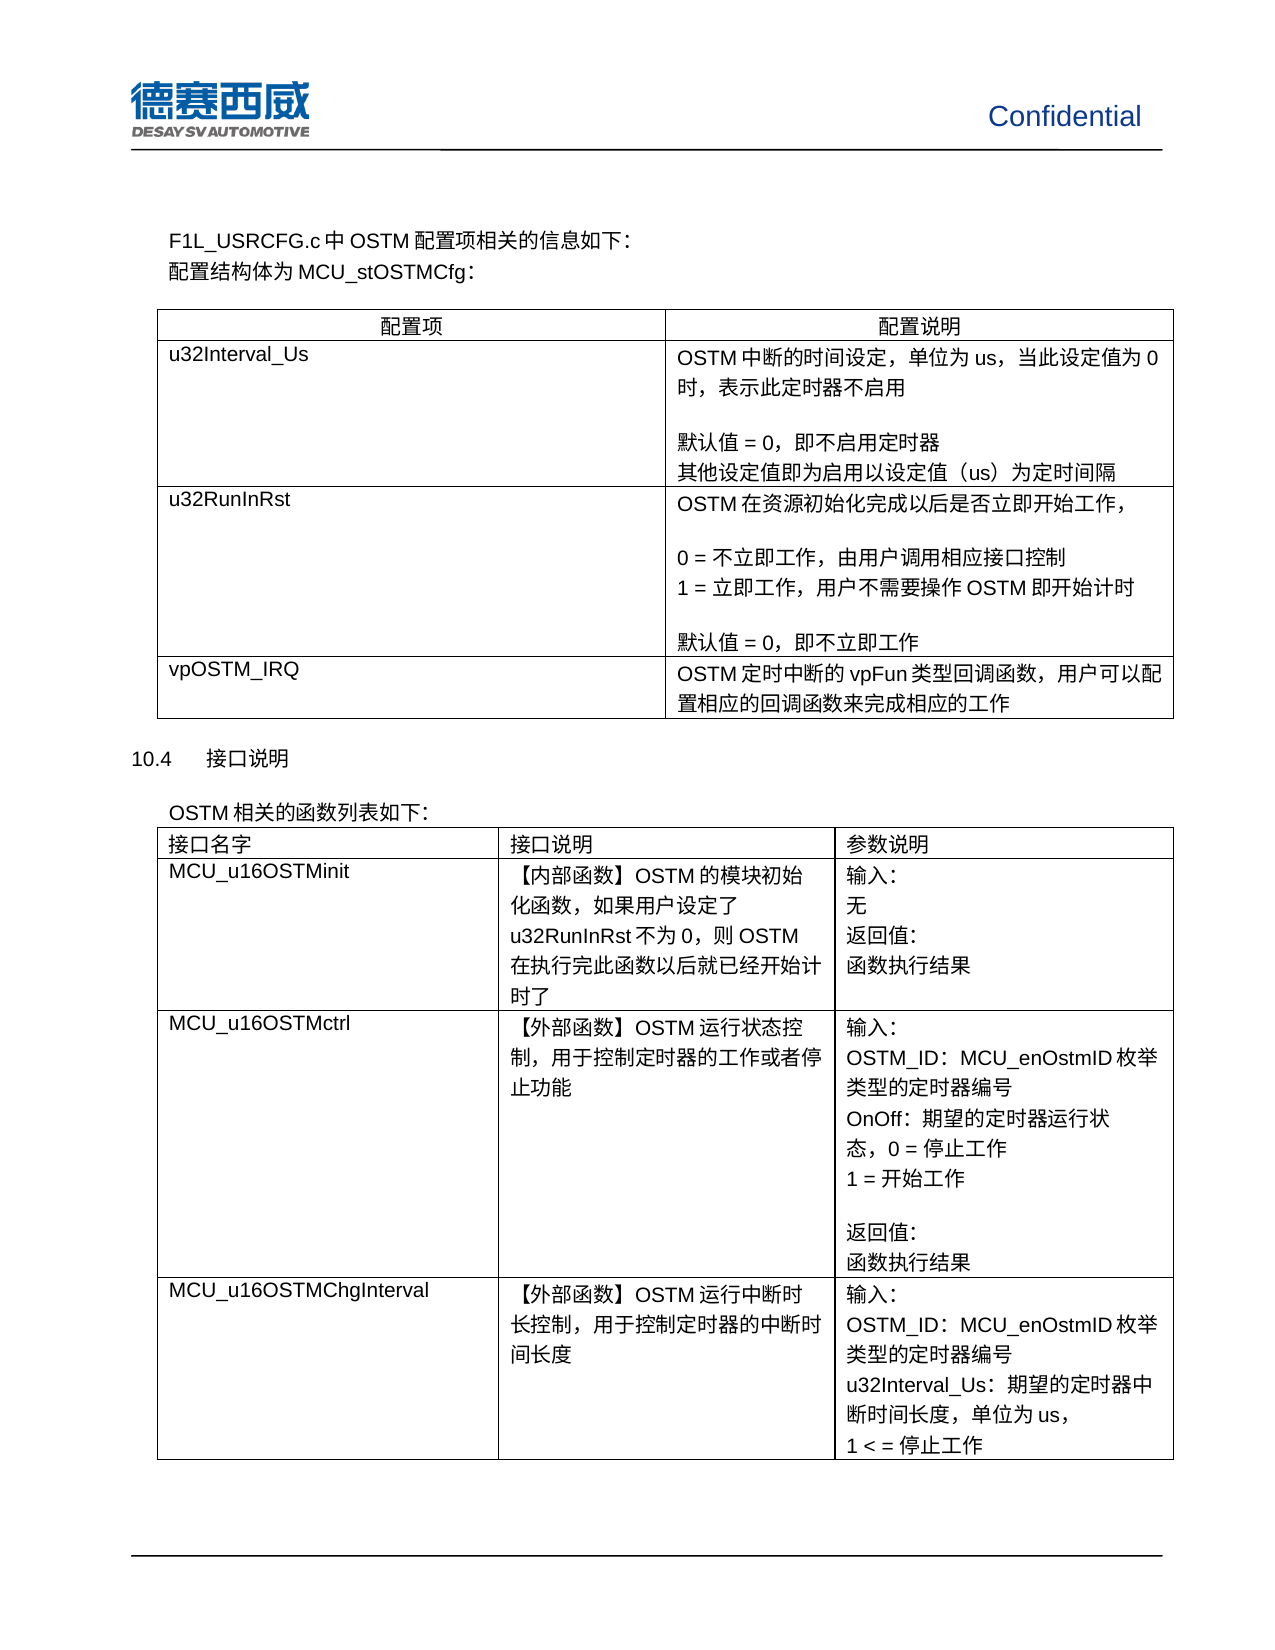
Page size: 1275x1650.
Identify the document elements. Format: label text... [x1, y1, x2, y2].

table_header 配置项 [158, 310, 665, 340]
list F1L_USRCFG.c中OSTM配置项相关的信息如下： [169, 225, 1162, 255]
table_cell 输入： OSTM_ID：MCU_enOstmID枚举类型的定时器编号 u32Interval_Us：期望的定时器中断时间长度，单位为us， 1 < = 停止工作 other = 设定该期望值 返回值： 函数执行结果 [836, 1278, 1173, 1459]
table_header 接口名字 [158, 828, 498, 858]
table_cell vpOSTM_IRQ [158, 657, 665, 717]
table_cell MCU_u16OSTMctrl [158, 1011, 498, 1277]
table_header 接口说明 [499, 828, 834, 858]
picture [131, 81, 310, 137]
list 接口说明 [131, 742, 1162, 773]
table_header 参数说明 [836, 828, 1173, 858]
table_cell 【内部函数】OSTM的模块初始化函数，如果用户设定了u32RunInRst不为0，则OSTM在执行完此函数以后就已经开始计时了 [499, 859, 834, 1010]
table_cell MCU_u16OSTMChgInterval [158, 1278, 498, 1459]
table_cell MCU_u16OSTMinit [158, 859, 498, 1010]
list OSTM相关的函数列表如下： [169, 797, 1162, 827]
table_cell 【外部函数】OSTM运行状态控制，用于控制定时器的工作或者停止功能 [499, 1011, 834, 1277]
table_cell OSTM在资源初始化完成以后是否立即开始工作， 0 = 不立即工作，由用户调用相应接口控制 1 = 立即工作，用户不需要操作OSTM即开始计时 默认值 = 0，即不立即工作 [666, 487, 1173, 656]
table_cell u32Interval_Us [158, 341, 665, 486]
table_header 配置说明 [666, 310, 1173, 340]
table_cell u32RunInRst [158, 487, 665, 656]
table_cell 输入： OSTM_ID：MCU_enOstmID枚举类型的定时器编号 OnOff：期望的定时器运行状态，0 = 停止工作 1 = 开始工作 返回值： 函数执行结果 [836, 1011, 1173, 1277]
table_cell 【外部函数】OSTM运行中断时长控制，用于控制定时器的中断时间长度 [499, 1278, 834, 1459]
table_cell OSTM中断的时间设定，单位为us，当此设定值为0时，表示此定时器不启用 默认值 = 0，即不启用定时器 其他设定值即为启用以设定值（us）为定时间隔 [666, 341, 1173, 486]
table_cell OSTM定时中断的vpFun类型回调函数，用户可以配置相应的回调函数来完成相应的工作 [666, 657, 1173, 717]
list 配置结构体为MCU_stOSTMCfg： [169, 255, 1162, 285]
table_cell 输入： 无 返回值： 函数执行结果 [836, 859, 1173, 1010]
